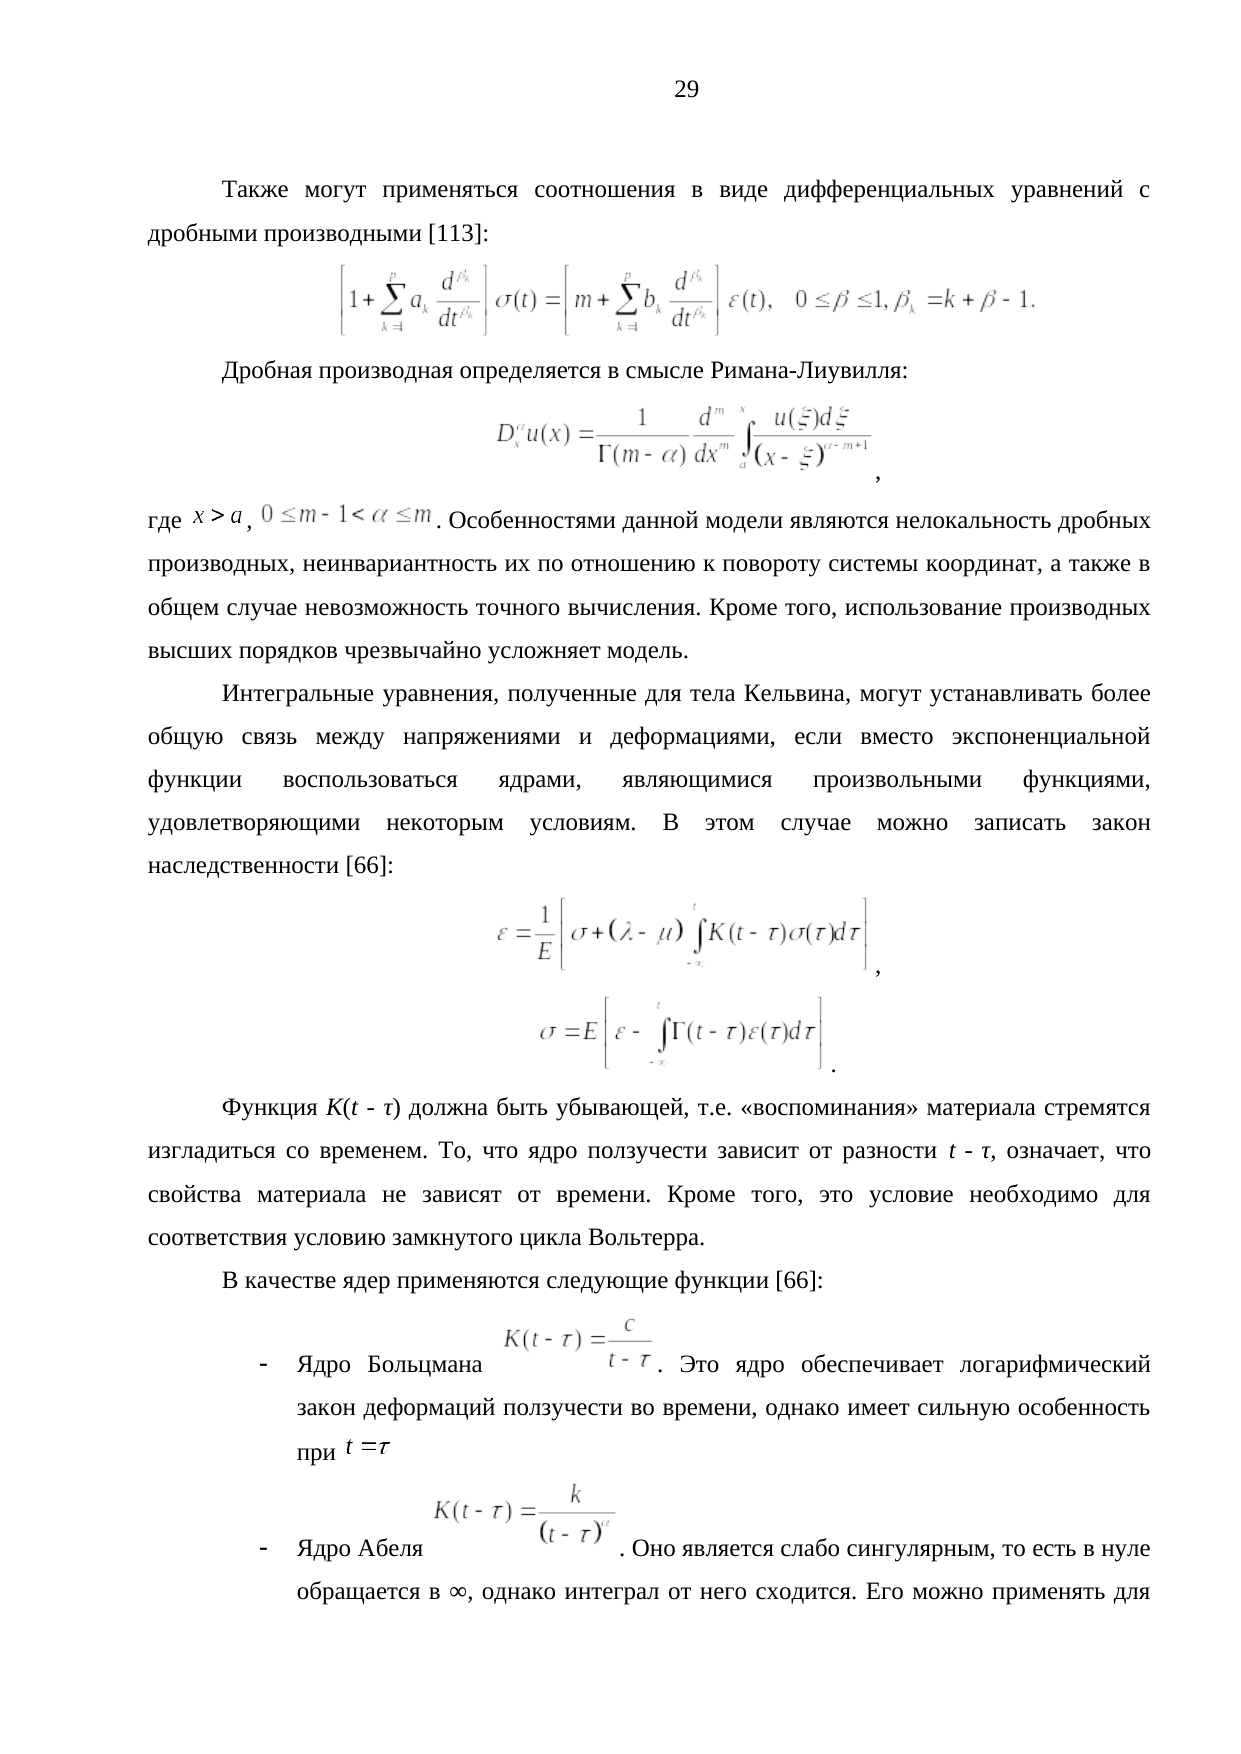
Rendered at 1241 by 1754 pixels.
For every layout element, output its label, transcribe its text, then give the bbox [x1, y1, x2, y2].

text , [148, 398, 1152, 484]
text , [148, 893, 1152, 978]
text Интегральные уравнения, полученные для тела Кельвина, могут устанавливать более общую связь между напряжениями и деформациями, если вместо экспоненциальной функции воспользоваться ядрами, являющимися произвольными функциями, удовлетворяющими некоторым условиям. В этом случае можно записать закон наследственности [66]: [148, 678, 1152, 879]
list Ядро Больцмана . Это ядро обеспечивает логарифмический закон деформаций ползучести во времени, однако имеет сильную особенность при [259, 1308, 1152, 1465]
text Дробная производная определяется в смысле Римана-Лиувилля: [148, 355, 1152, 383]
text . [148, 993, 1152, 1078]
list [259, 1480, 1152, 1605]
text В качестве ядер применяются следующие функции [66]: [148, 1265, 1152, 1294]
text Также могут применяться соотношения в виде дифференциальных уравнений с дробными производными [113]: [148, 174, 1152, 246]
text где , . Особенностями данной модели являются нелокальность дробных производных, неинвариантность их по отношению к повороту системы координат, а также в общем случае невозможность точного вычисления. Кроме того, использование производных высших порядков чрезвычайно усложняет модель. [148, 499, 1152, 663]
text Функция K(t - τ) должна быть убывающей, т.е. «воспоминания» материала стремятся изгладиться со временем. То, что ядро ползучести зависит от разности t - τ, означает, что свойства материала не зависят от времени. Кроме того, это условие необходимо для соответствия условию замкнутого цикла Вольтерра. [148, 1092, 1152, 1251]
